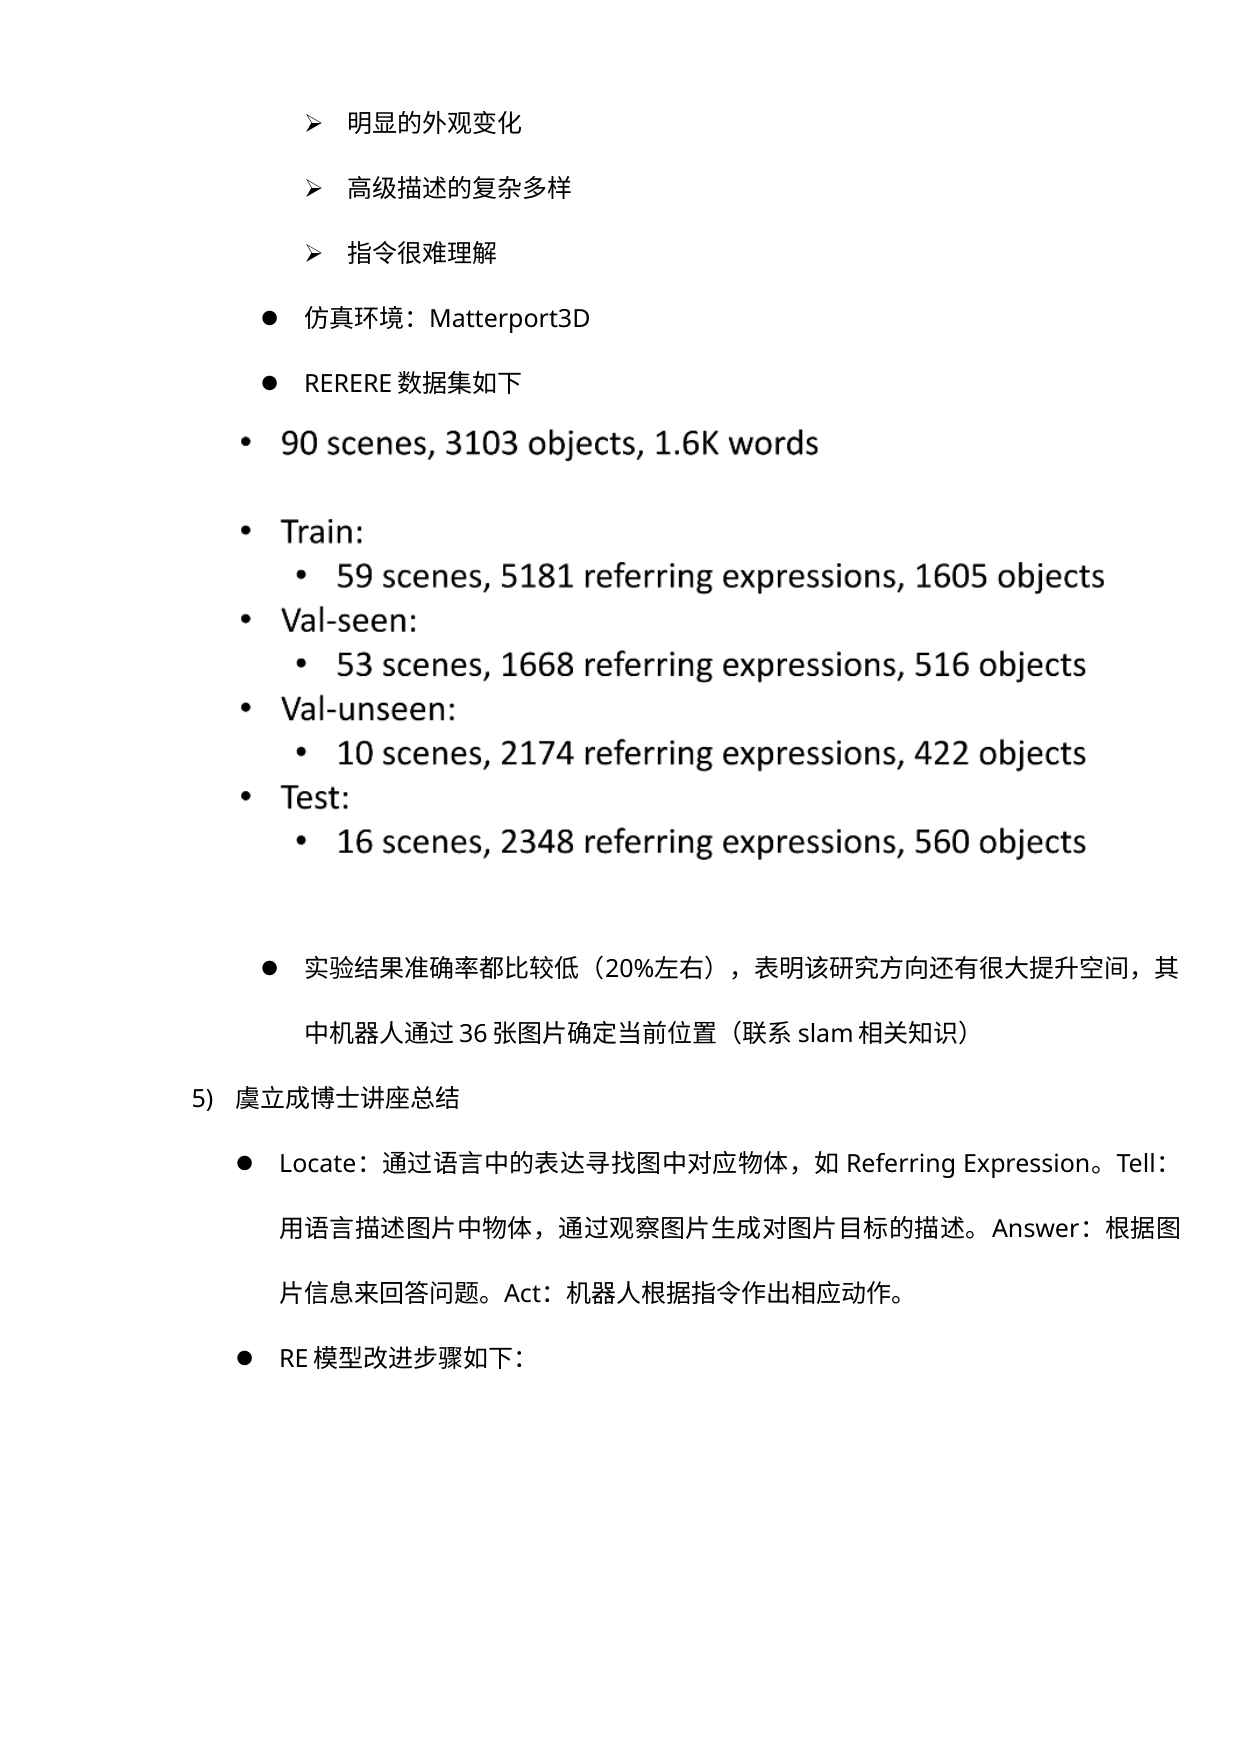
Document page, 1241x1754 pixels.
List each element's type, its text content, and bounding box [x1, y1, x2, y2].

list Locate：通过语言中的表达寻找图中对应物体，如Referring Expression。Tell：用语言描述图片中物体，通过观察图片生成对图片目标的描述。Answer：根据图片信息来回答问题。Act：机器人根据指令作出相应动作。 [235, 1129, 1181, 1324]
list 虞立成博士讲座总结 [191, 1064, 1181, 1129]
list 指令很难理解 [304, 219, 1181, 284]
picture [232, 418, 1112, 861]
list 实验结果准确率都比较低（20%左右），表明该研究方向还有很大提升空间，其中机器人通过36张图片确定当前位置（联系slam相关知识） [260, 934, 1181, 1064]
list RERERE数据集如下 [260, 349, 1181, 414]
list 高级描述的复杂多样 [304, 154, 1181, 219]
list 仿真环境：Matterport3D [260, 284, 1181, 349]
list 明显的外观变化 [304, 89, 1181, 154]
list RE模型改进步骤如下： [235, 1324, 1181, 1389]
